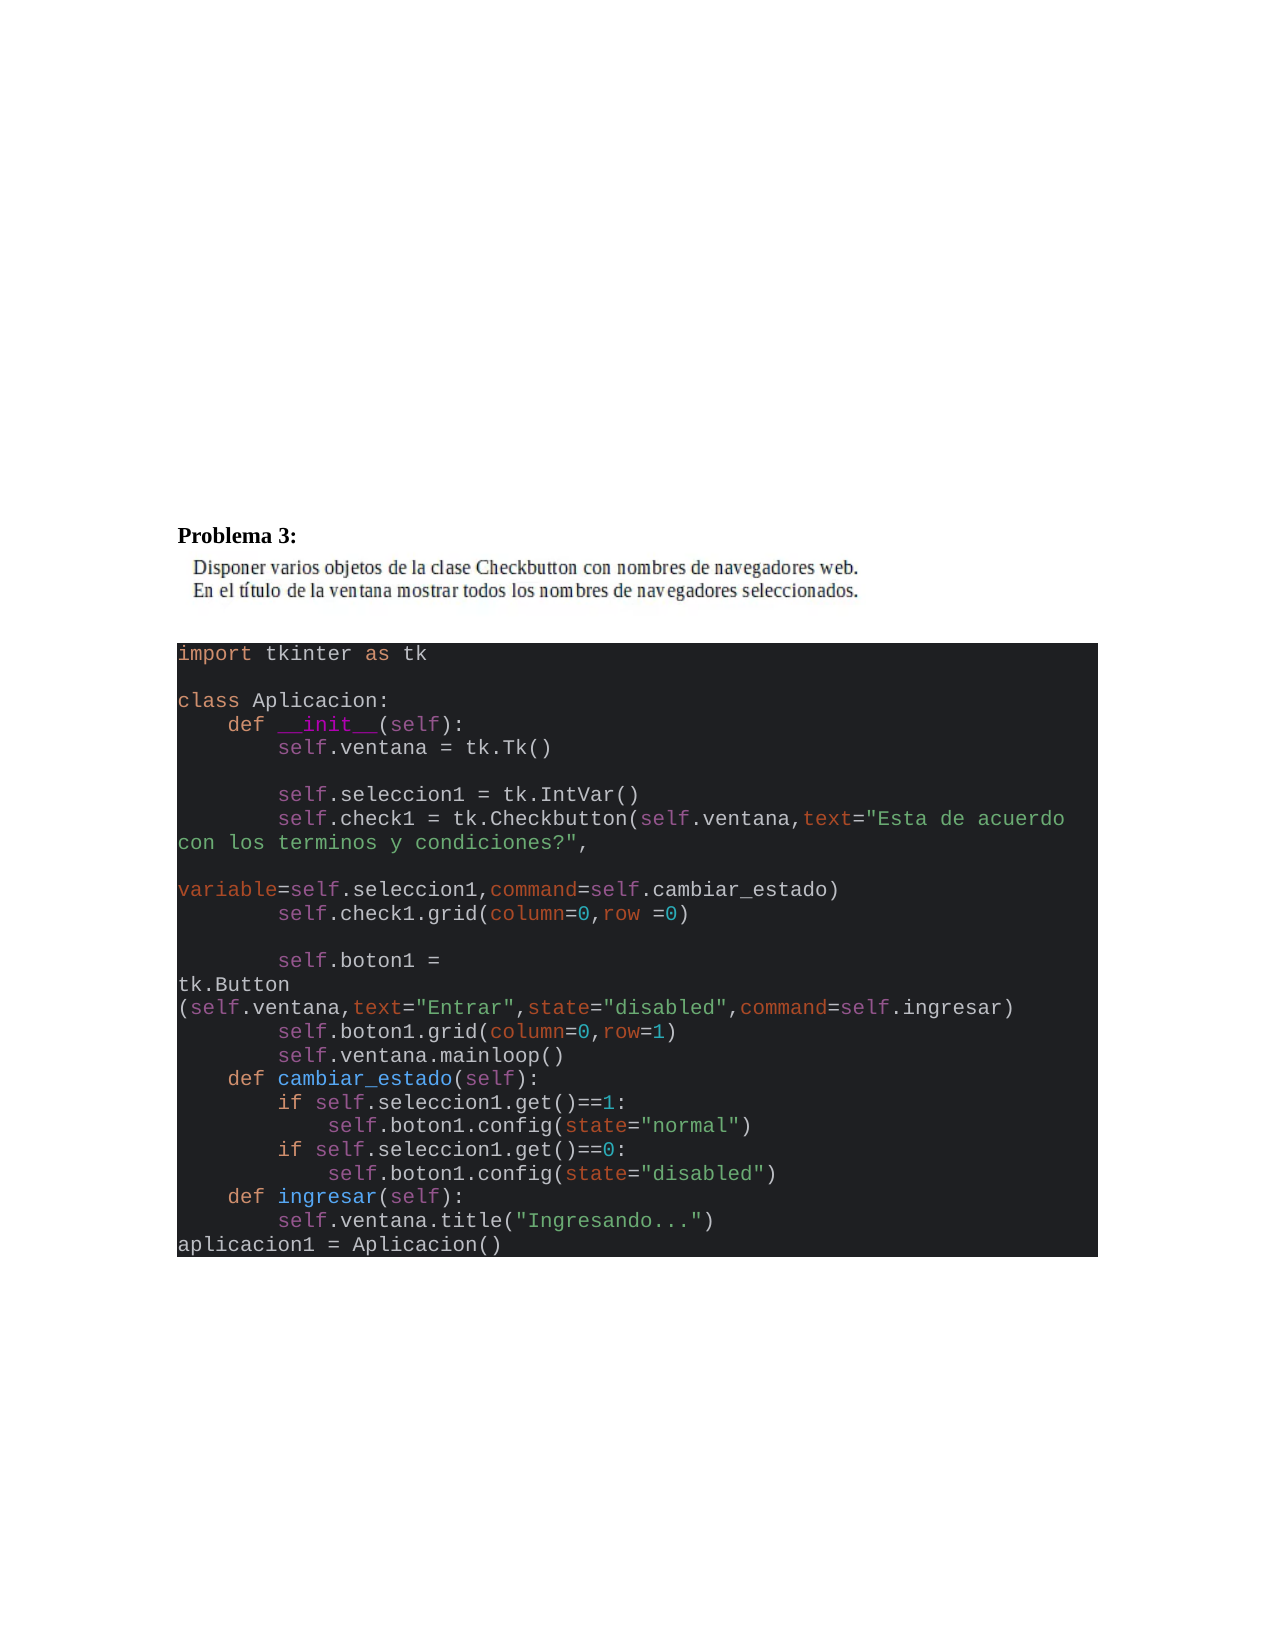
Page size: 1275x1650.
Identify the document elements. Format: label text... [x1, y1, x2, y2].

text import tkinter as tk class Aplicacion: def __init__(self): self.ventana = tk.Tk() self.seleccion1 = tk.IntVar() self.check1 = tk.Checkbutton(self.ventana,text="Esta de acuerdo con los terminos y condiciones?", variable=self.seleccion1,command=self.cambiar_estado) self.check1.grid(column=0,row =0) self.boton1 = tk.Button(self.ventana,text="Entrar",state="disabled",command=self.ingresar) self.boton1.grid(column=0,row=1) self.ventana.mainloop() def cambiar_estado(self): if self.seleccion1.get()==1: self.boton1.config(state="normal") if self.seleccion1.get()==0: self.boton1.config(state="disabled") def ingresar(self): self.ventana.title("Ingresando...") aplicacion1 = Aplicacion() [177, 643, 1098, 1257]
picture [177, 551, 866, 624]
subtitle Problema 3: [177, 523, 1098, 549]
